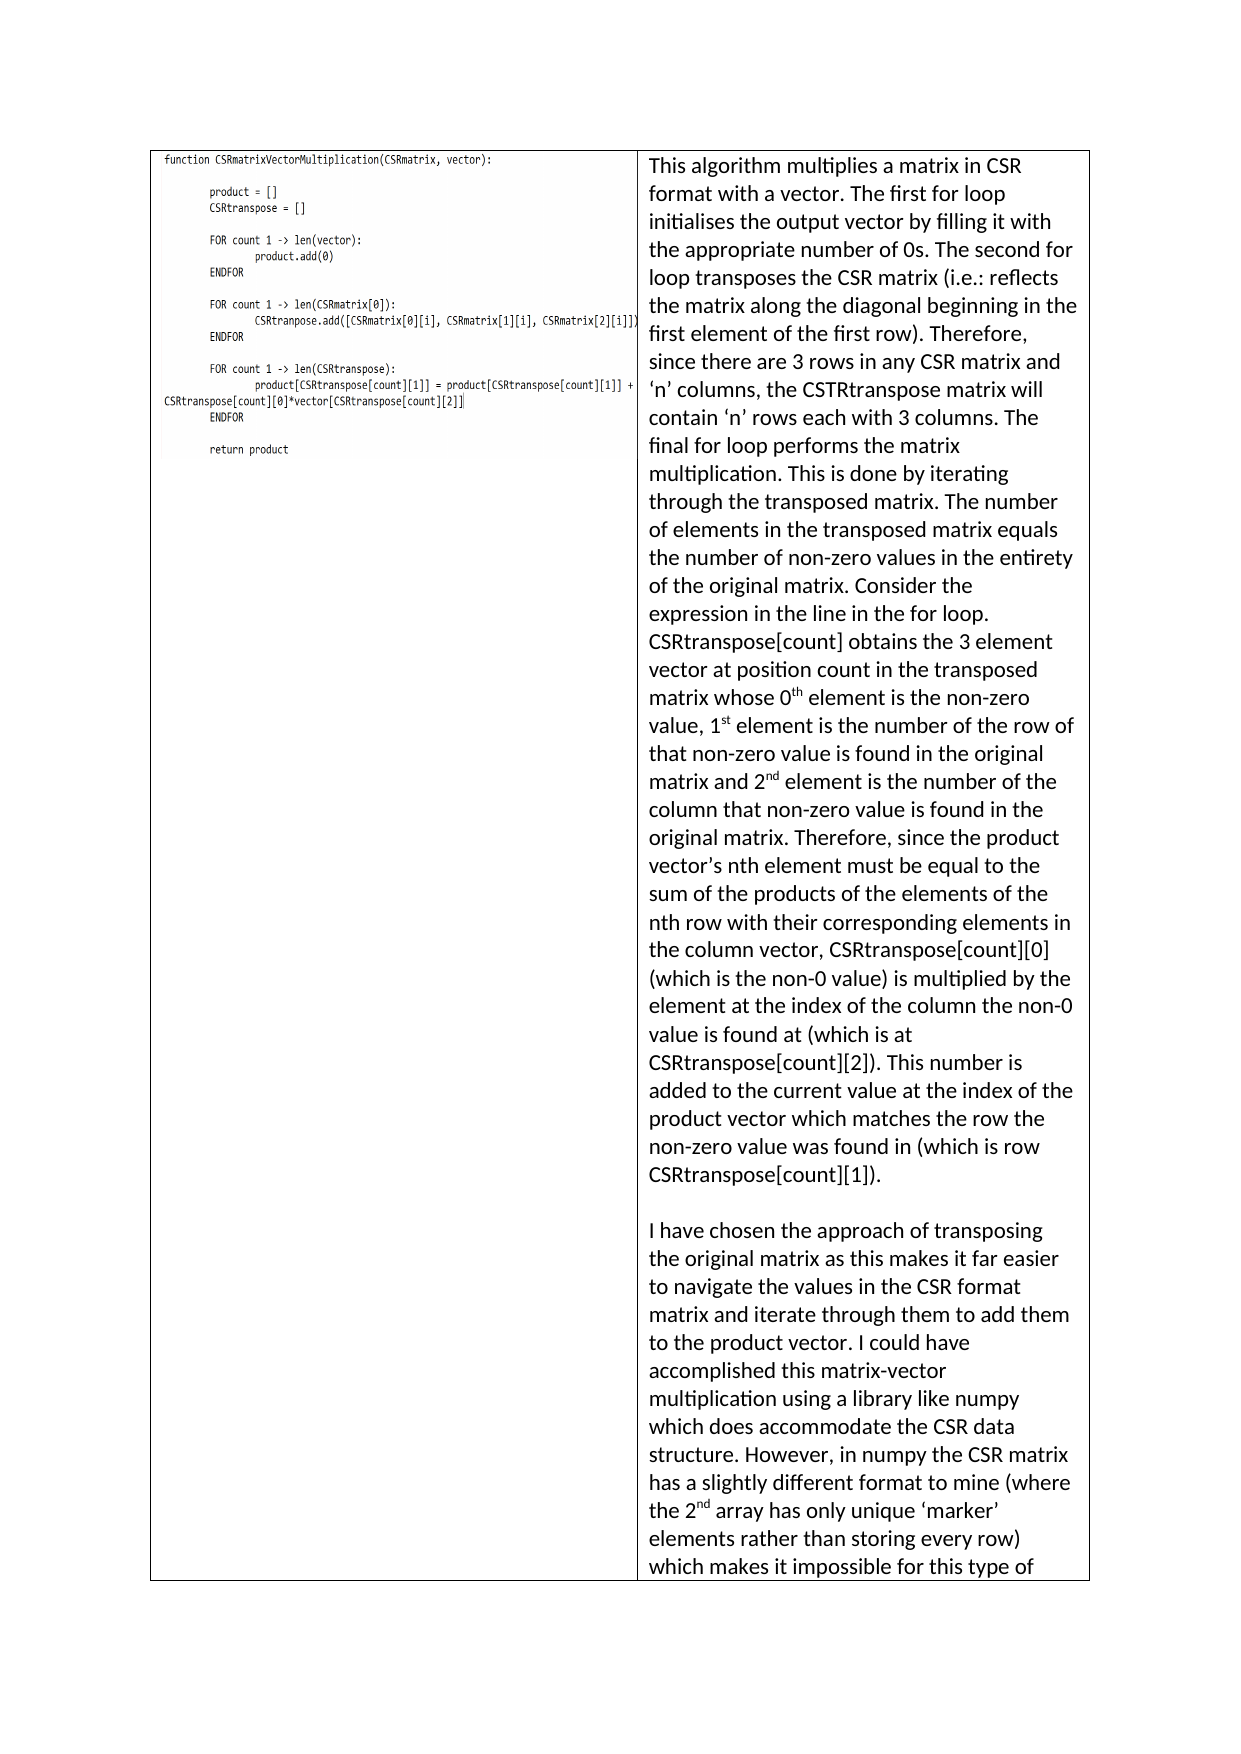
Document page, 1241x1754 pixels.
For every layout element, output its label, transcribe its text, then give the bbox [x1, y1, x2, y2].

table_cell [151, 151, 637, 1580]
picture [161, 151, 638, 459]
